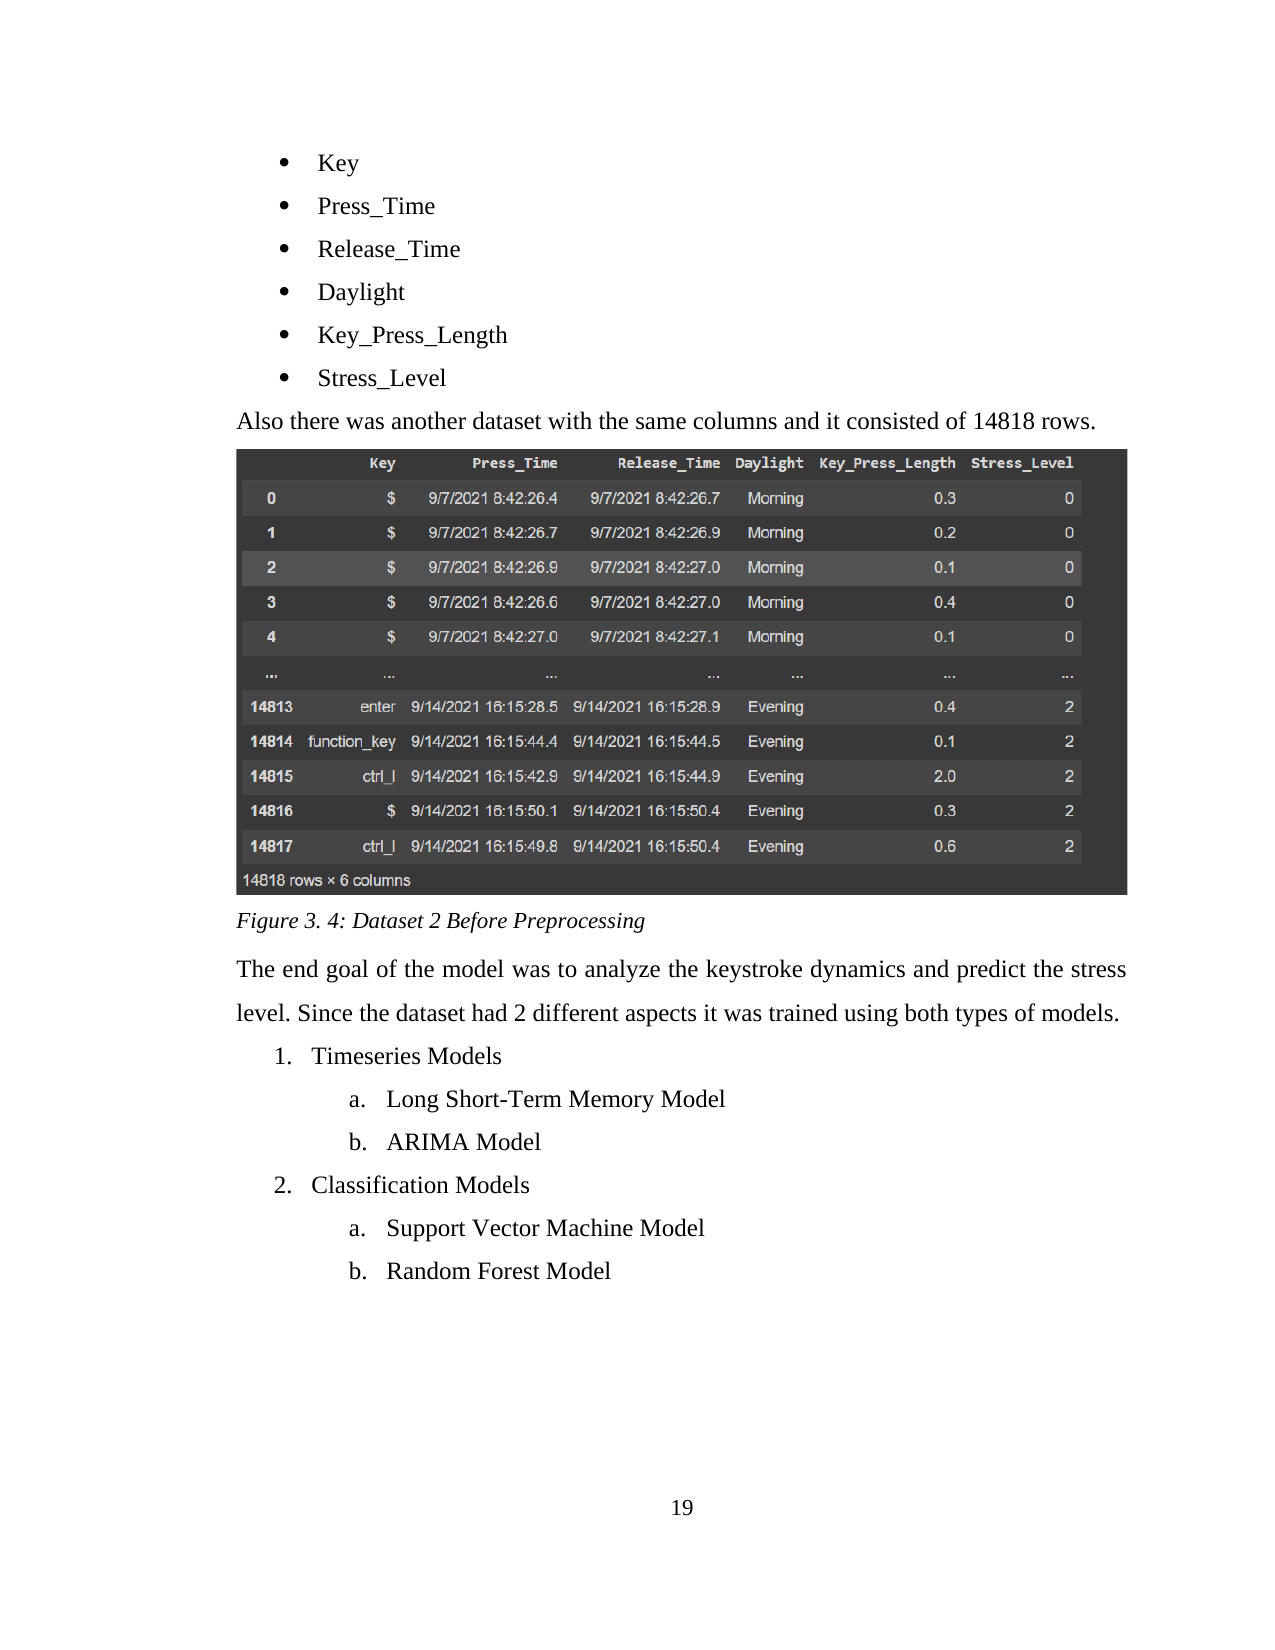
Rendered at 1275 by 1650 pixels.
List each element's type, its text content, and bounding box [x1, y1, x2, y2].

list Key [280, 148, 1127, 176]
picture [236, 449, 1128, 895]
list Press_Time [280, 191, 1127, 219]
list Classification Models [274, 1170, 1127, 1199]
list Long Short-Term Memory Model [349, 1084, 1127, 1113]
list Daylight [280, 277, 1127, 306]
list Release_Time [280, 234, 1127, 263]
text Figure 3. 4: Dataset 2 Before Preprocessing [236, 907, 1127, 934]
list Random Forest Model [349, 1256, 1127, 1285]
list ARIMA Model [349, 1127, 1127, 1156]
list Support Vector Machine Model [349, 1213, 1127, 1242]
list Stress_Level [280, 363, 1127, 392]
text The end goal of the model was to analyze the keystroke dynamics and predict the stress level. Since the dataset had 2 different aspects it was trained using both types of models. [236, 954, 1127, 1026]
text Also there was another dataset with the same columns and it consisted of 14818 rows. [236, 406, 1127, 435]
list Key_Press_Length [280, 320, 1127, 349]
list Timeseries Models [274, 1041, 1127, 1069]
